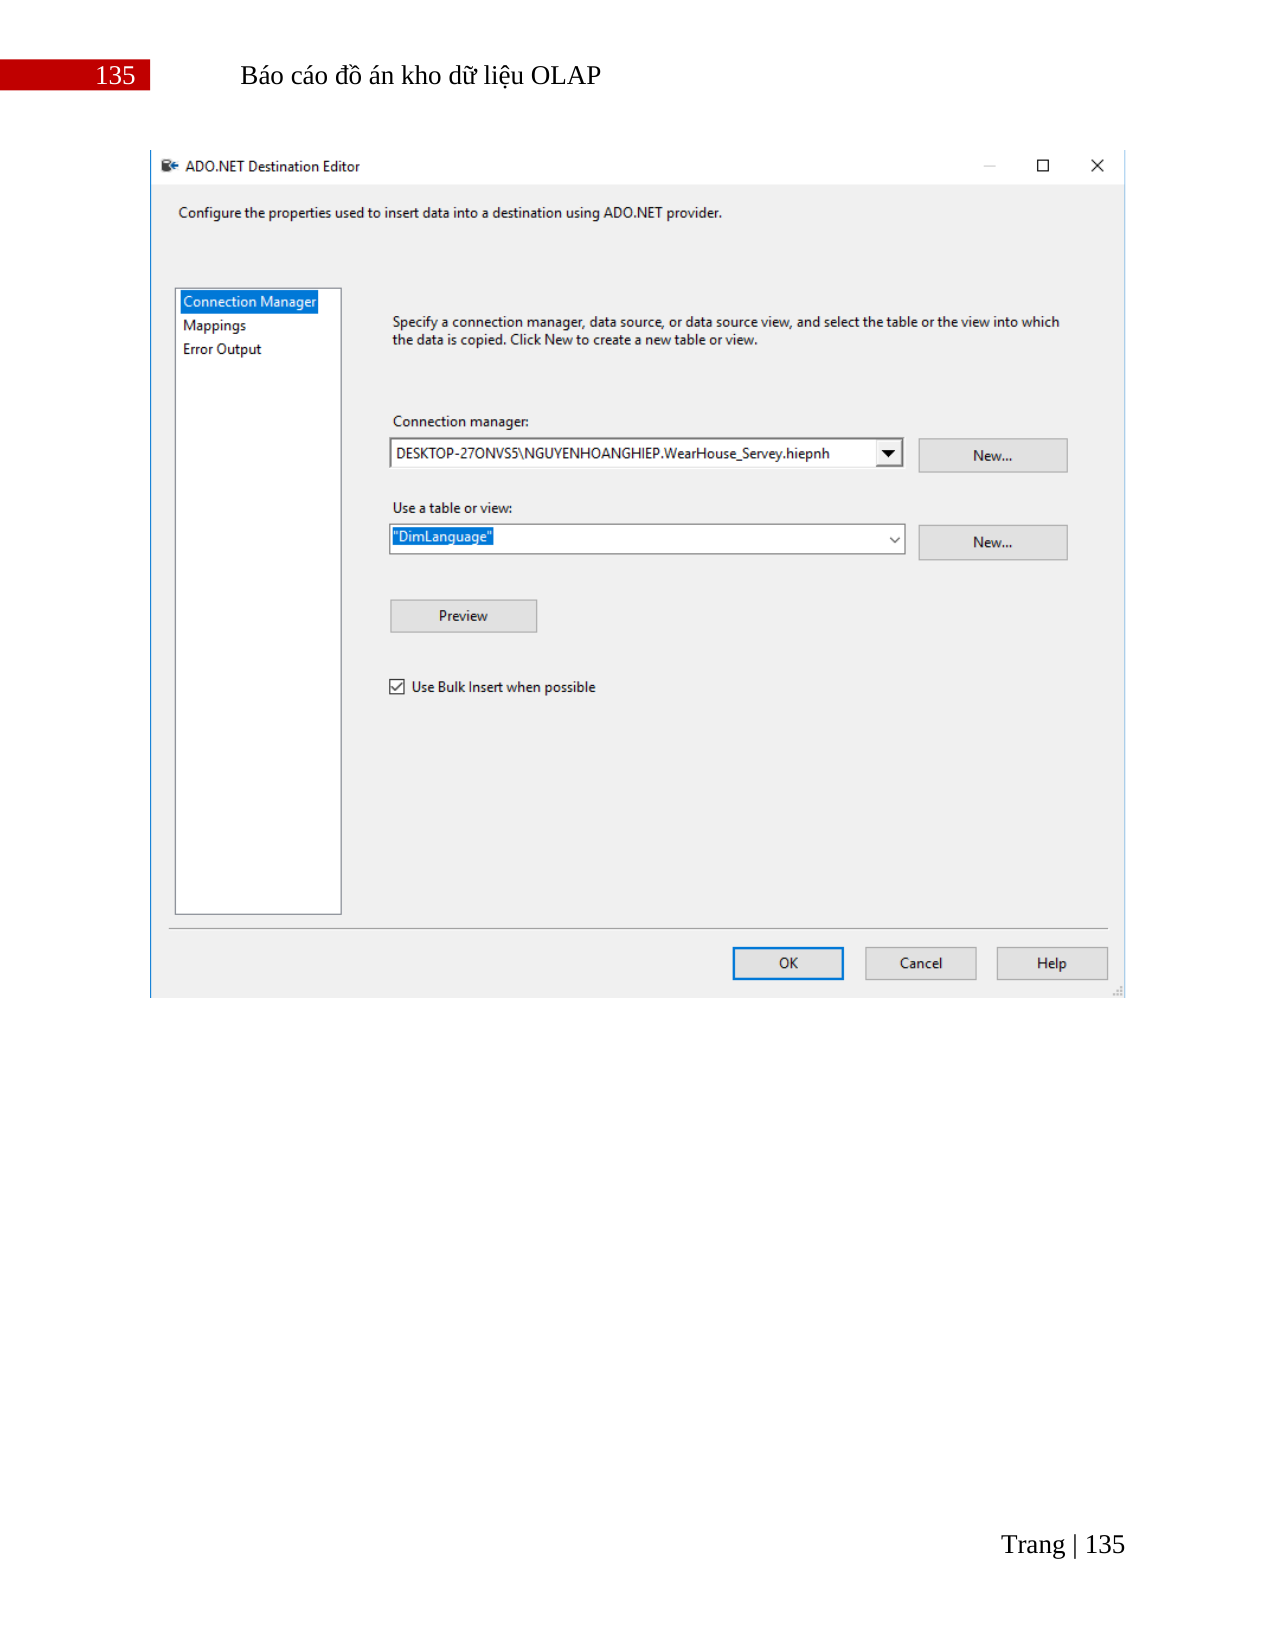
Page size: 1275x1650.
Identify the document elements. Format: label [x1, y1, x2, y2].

picture [150, 150, 1125, 998]
